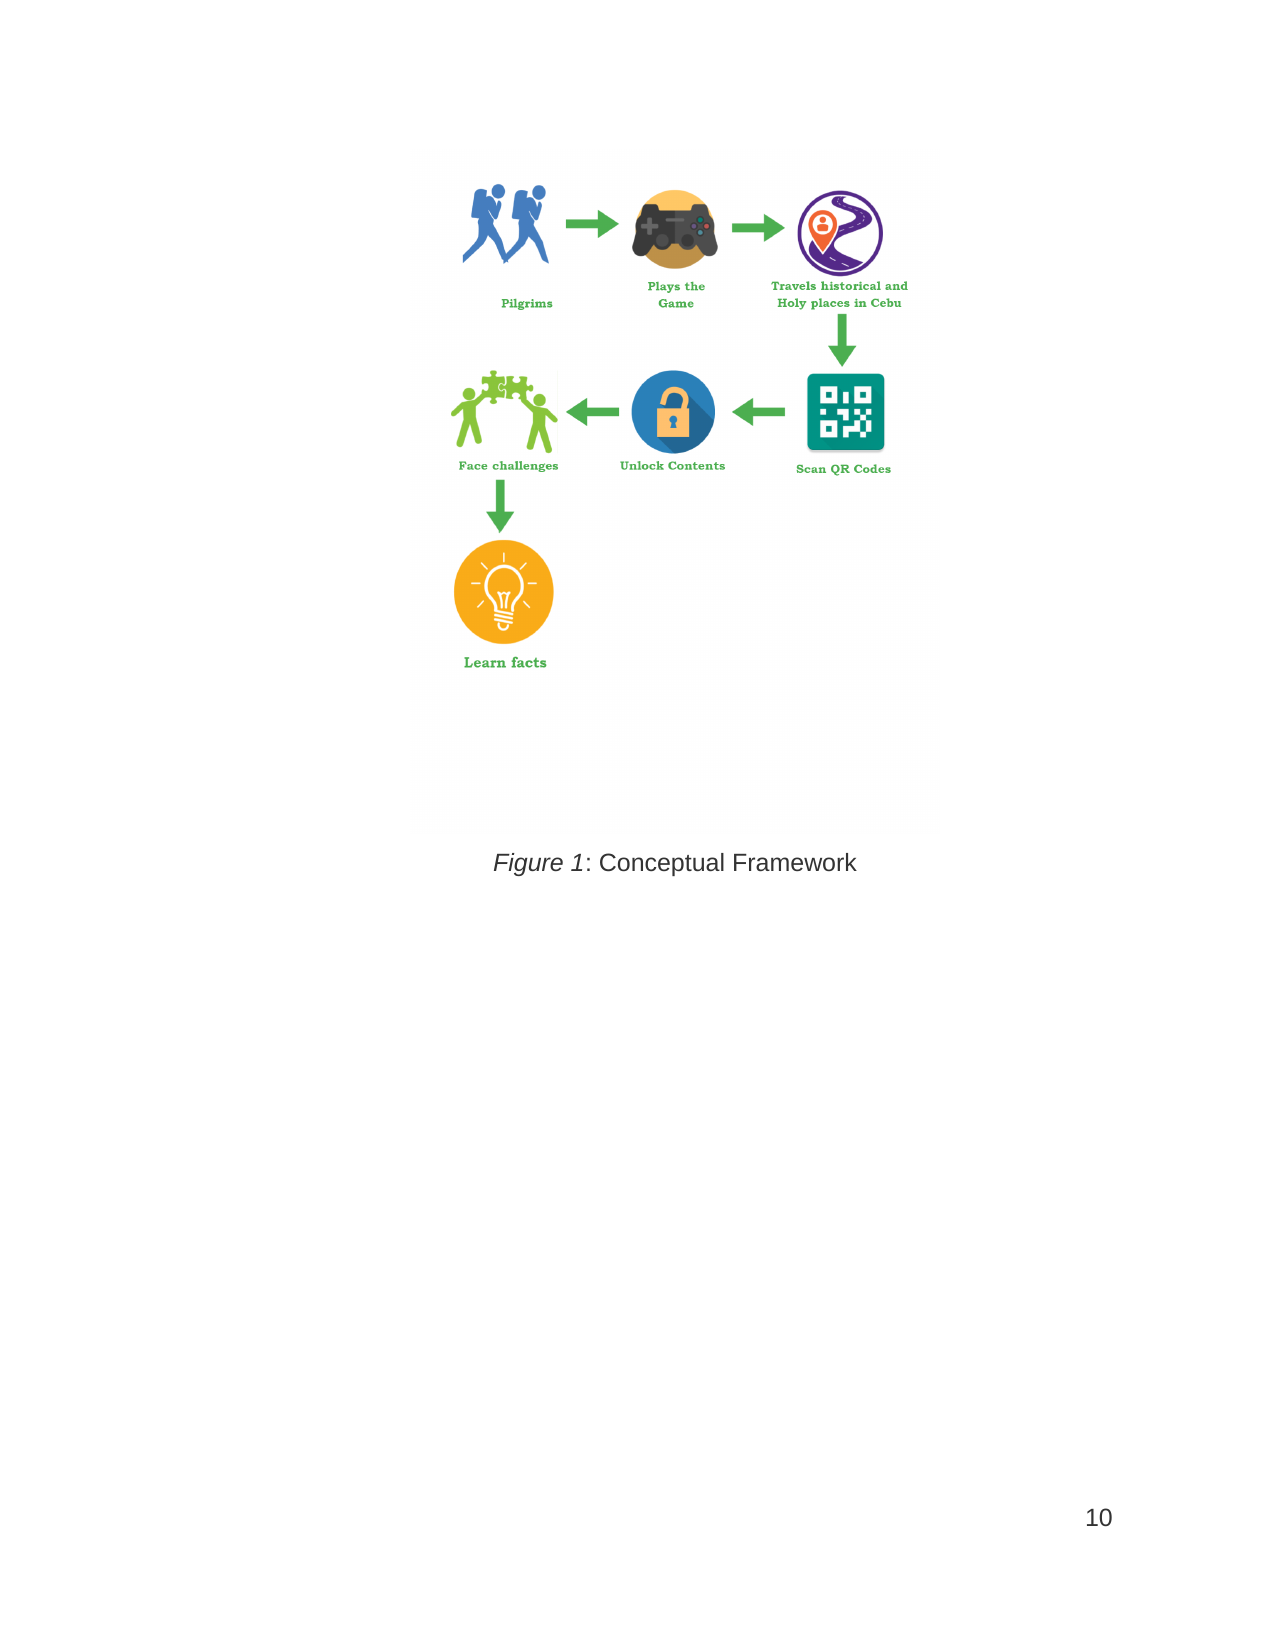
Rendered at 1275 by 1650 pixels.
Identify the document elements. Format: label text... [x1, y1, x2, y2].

picture [410, 149, 940, 834]
